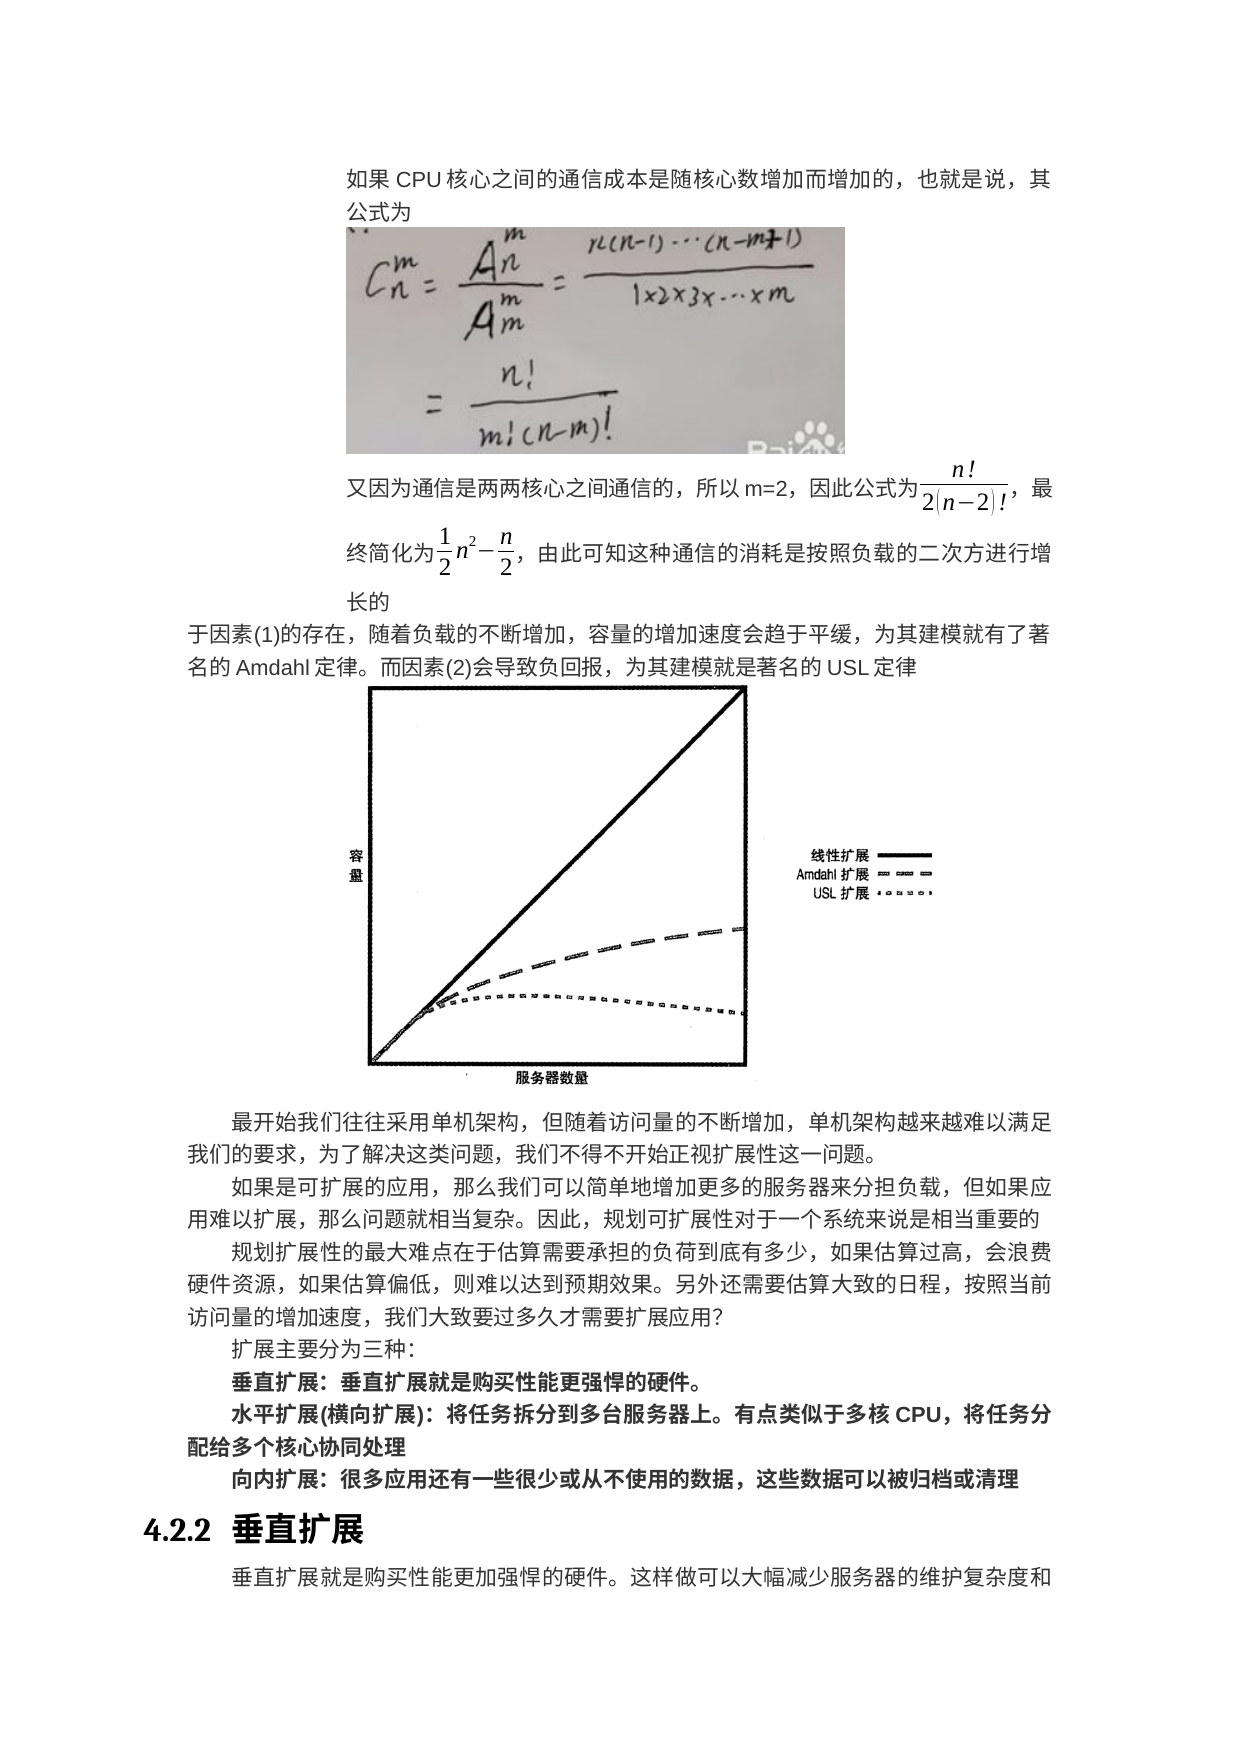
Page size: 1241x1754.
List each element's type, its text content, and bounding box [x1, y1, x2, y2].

text 垂直扩展：垂直扩展就是购买性能更强悍的硬件。 [187, 1364, 1053, 1397]
text 垂直扩展 [143, 1494, 1053, 1559]
text 最开始我们往往采用单机架构，但随着访问量的不断增加，单机架构越来越难以满足我们的要求，为了解决这类问题，我们不得不开始正视扩展性这一问题。 [187, 1104, 1053, 1169]
picture [346, 227, 845, 454]
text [187, 1559, 1053, 1592]
text 向内扩展：很多应用还有一些很少或从不使用的数据，这些数据可以被归档或清理 [187, 1462, 1053, 1494]
text 规划扩展性的最大难点在于估算需要承担的负荷到底有多少，如果估算过高，会浪费硬件资源，如果估算偏低，则难以达到预期效果。另外还需要估算大致的日程，按照当前访问量的增加速度，我们大致要过多久才需要扩展应用？ [187, 1234, 1053, 1332]
text 于因素(1)的存在，随着负载的不断增加，容量的增加速度会趋于平缓，为其建模就有了著名的Amdahl定律。而因素(2)会导致负回报，为其建模就是著名的USL定律 [187, 617, 1053, 682]
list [275, 162, 1053, 227]
text 水平扩展(横向扩展)：将任务拆分到多台服务器上。有点类似于多核CPU，将任务分配给多个核心协同处理 [187, 1397, 1053, 1462]
list 又因为通信是两两核心之间通信的，所以m=2，因此公式为，最终简化为，由此可知这种通信的消耗是按照负载的二次方进行增长的 [346, 454, 1053, 617]
text 如果是可扩展的应用，那么我们可以简单地增加更多的服务器来分担负载，但如果应用难以扩展，那么问题就相当复杂。因此，规划可扩展性对于一个系统来说是相当重要的 [187, 1169, 1053, 1234]
text 扩展主要分为三种： [187, 1332, 1053, 1364]
picture [346, 682, 938, 1096]
